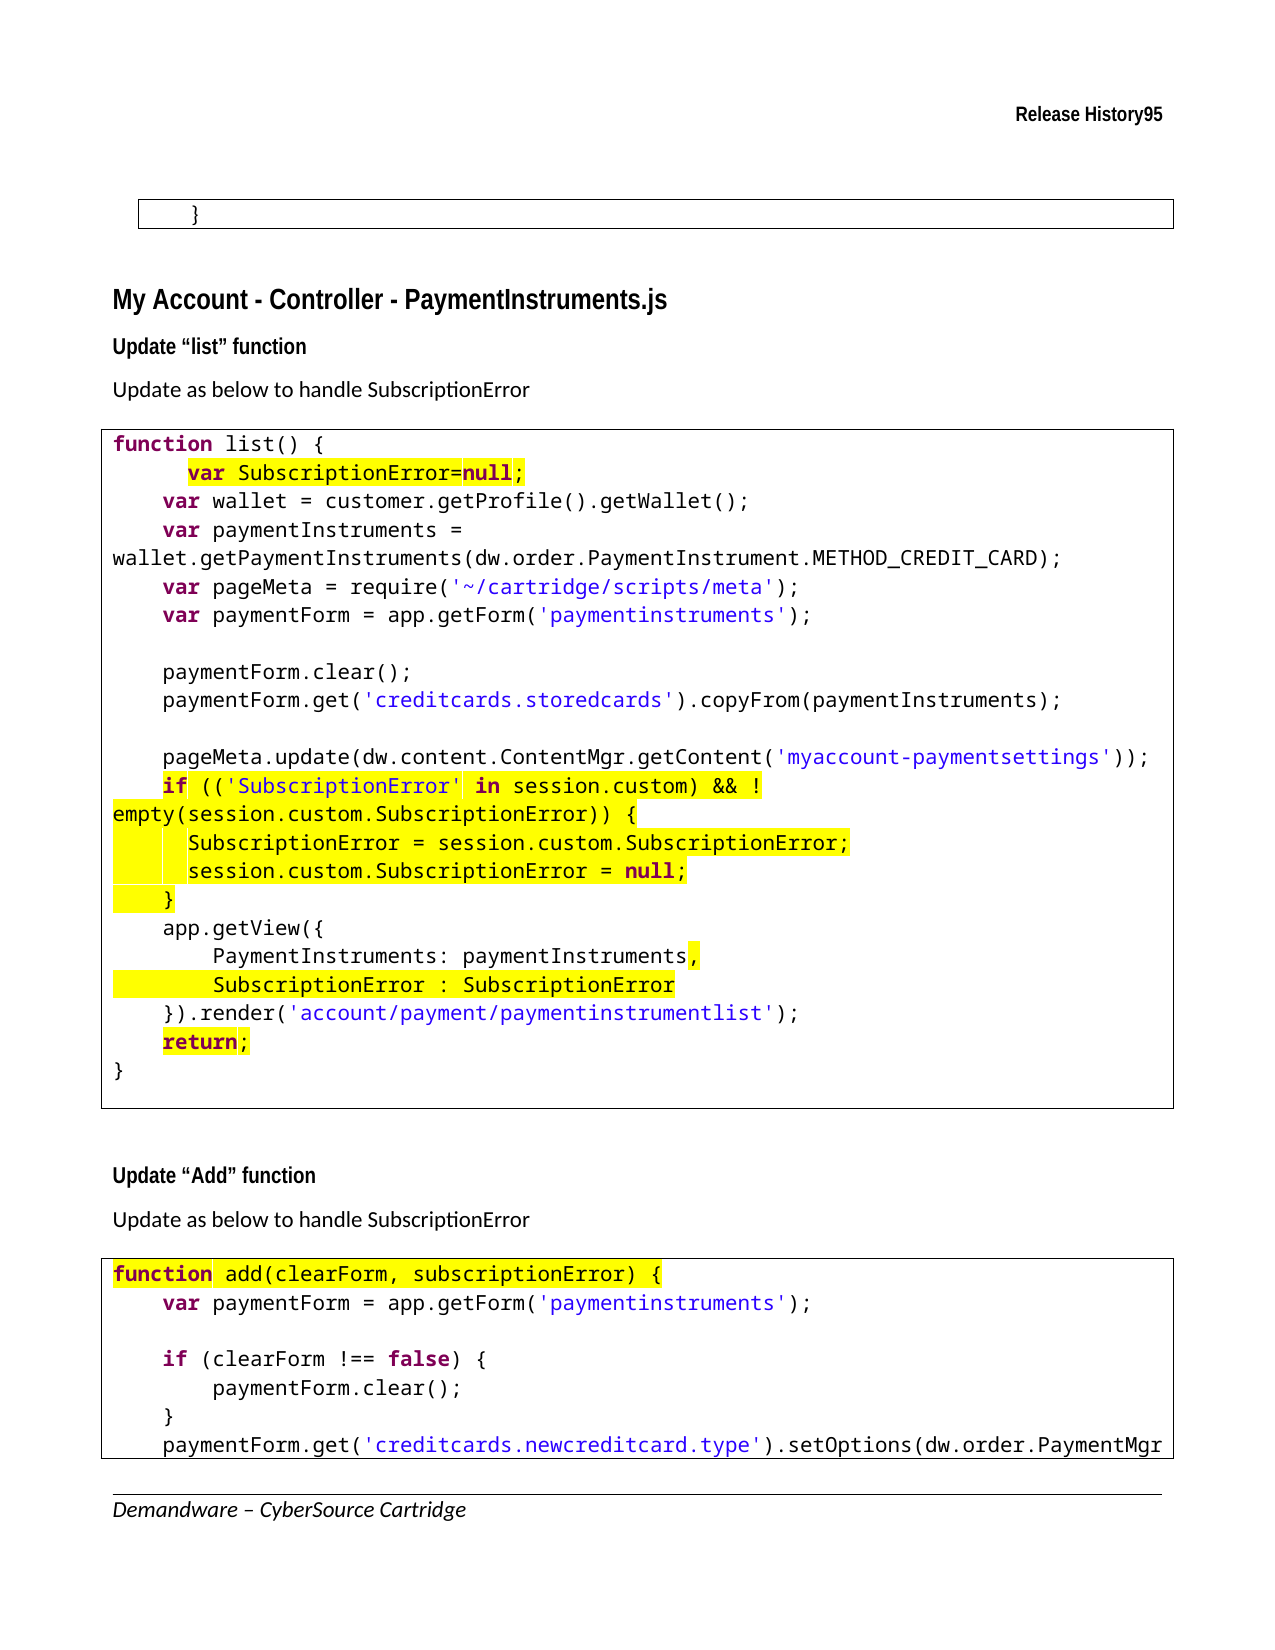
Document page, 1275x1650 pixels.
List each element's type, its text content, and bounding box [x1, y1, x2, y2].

table_header function list() { var SubscriptionError=null; var wallet = customer.getProfile().getWallet(); var paymentInstruments = wallet.getPaymentInstruments(dw.order.PaymentInstrument.METHOD_CREDIT_CARD); var pageMeta = require('~/cartridge/scripts/meta'); var paymentForm = app.getForm('paymentinstruments'); paymentForm.clear(); paymentForm.get('creditcards.storedcards').copyFrom(paymentInstruments); pageMeta.update(dw.content.ContentMgr.getContent('myaccount-paymentsettings')); if (('SubscriptionError' in session.custom) && !empty(session.custom.SubscriptionError)) { SubscriptionError = session.custom.SubscriptionError; session.custom.SubscriptionError = null; } app.getView({ PaymentInstruments: paymentInstruments, SubscriptionError : SubscriptionError }).render('account/payment/paymentinstrumentlist'); return; } [102, 430, 1173, 1108]
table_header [139, 200, 1173, 228]
text Update as below to handle SubscriptionError [112, 1205, 1162, 1233]
text Update as below to handle SubscriptionError [112, 376, 1162, 403]
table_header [102, 1259, 1173, 1458]
subtitle Update “list” function [112, 333, 1162, 359]
subtitle Update “Add” function [112, 1162, 1162, 1189]
subtitle My Account - Controller - PaymentInstruments.js [112, 282, 1162, 315]
